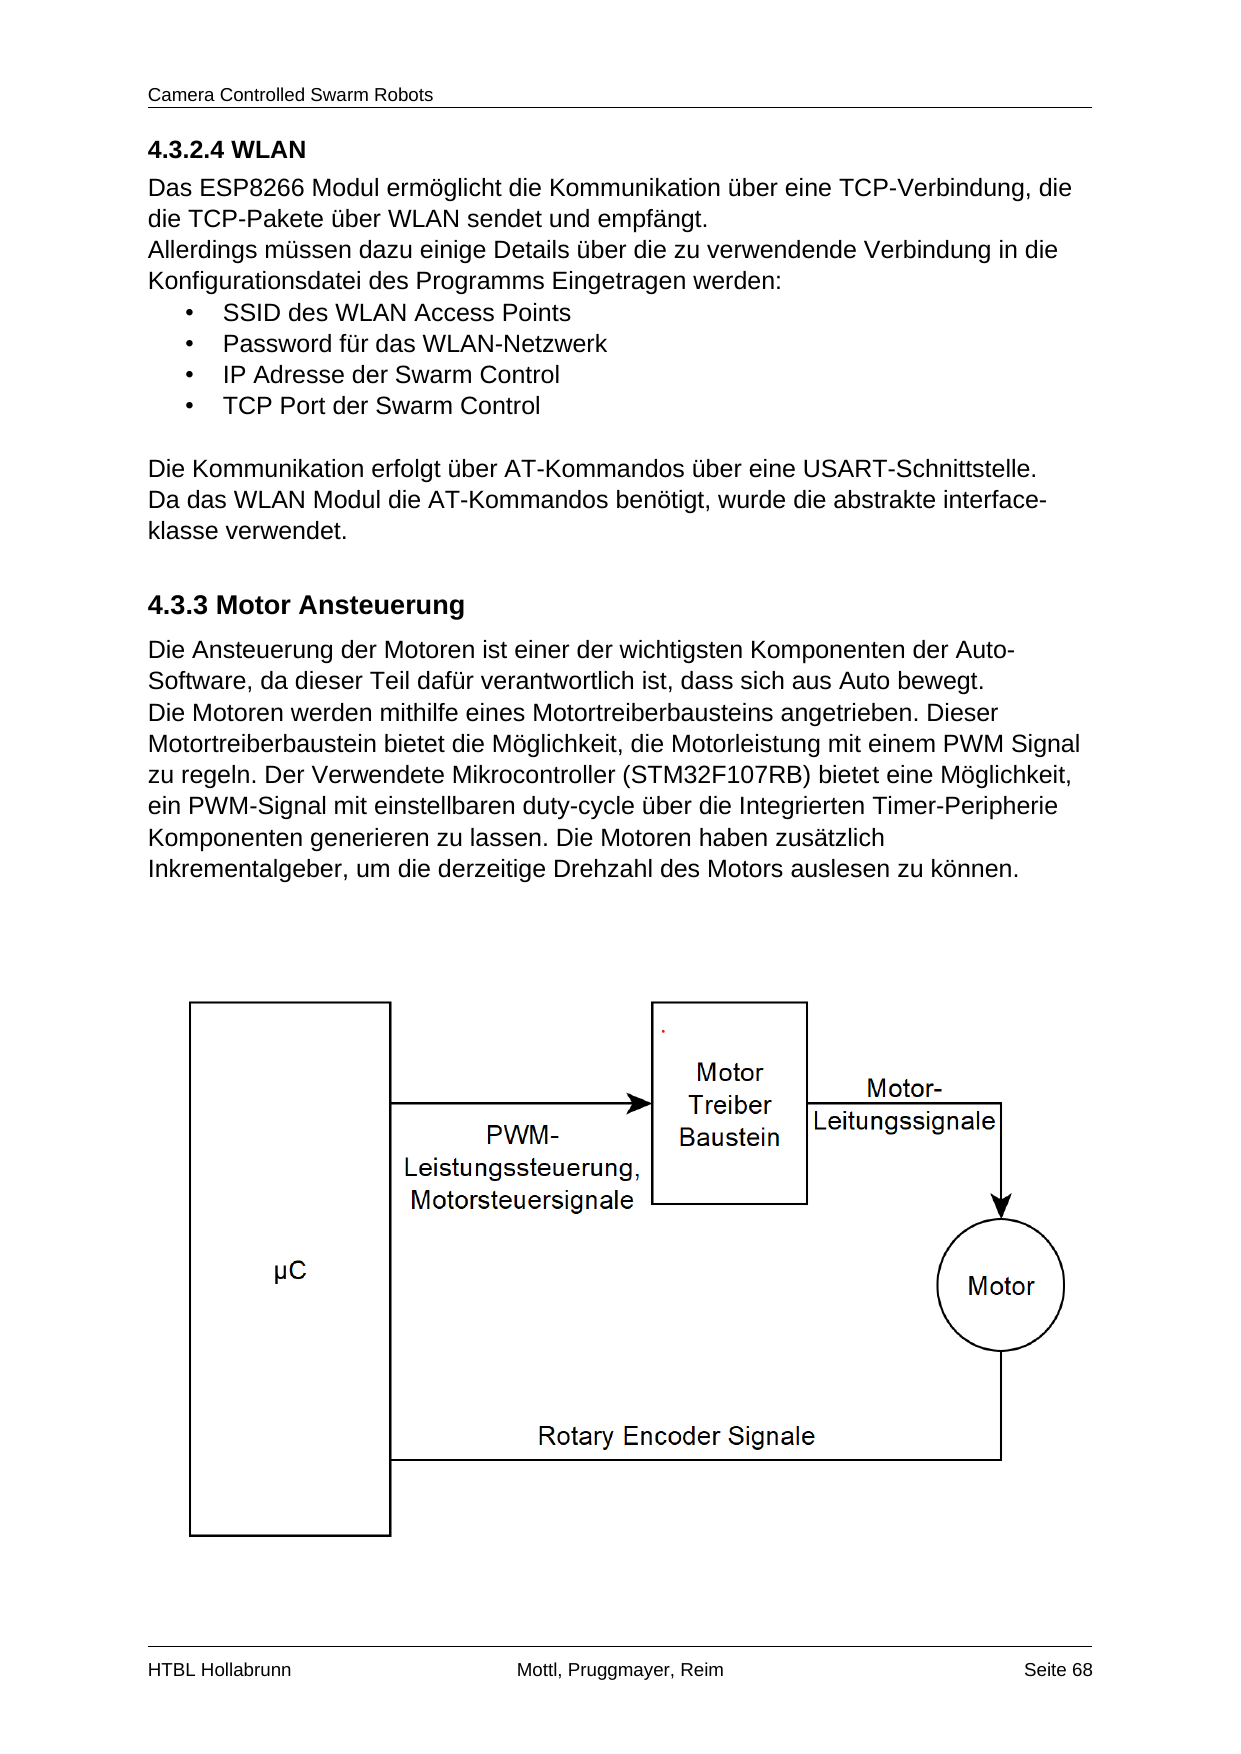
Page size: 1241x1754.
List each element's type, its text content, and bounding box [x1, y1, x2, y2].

picture [147, 945, 1093, 1558]
text Die Motoren werden mithilfe eines Motortreiberbausteins angetrieben. Dieser Motortreiberbaustein bietet die Möglichkeit, die Motorleistung mit einem PWM Signal zu regeln. Der Verwendete Mikrocontroller (STM32F107RB) bietet eine Möglichkeit, ein PWM-Signal mit einstellbaren duty-cycle über die Integrierten Timer-Peripherie Komponenten generieren zu lassen. Die Motoren haben zusätzlich Inkrementalgeber, um die derzeitige Drehzahl des Motors auslesen zu können. [148, 695, 1092, 883]
subtitle WLAN [148, 133, 1092, 164]
list Password für das WLAN-Netzwerk [185, 326, 1092, 358]
subtitle Motor Ansteuerung [148, 589, 1092, 620]
text Die Ansteuerung der Motoren ist einer der wichtigsten Komponenten der Auto-Software, da dieser Teil dafür verantwortlich ist, dass sich aus Auto bewegt. [148, 633, 1092, 695]
list SSID des WLAN Access Points [185, 295, 1092, 326]
list TCP Port der Swarm Control [185, 389, 1092, 420]
list IP Adresse der Swarm Control [185, 358, 1092, 389]
text Da das WLAN Modul die AT-Kommandos benötigt, wurde die abstrakte interface-klasse verwendet. [148, 483, 1092, 545]
text Die Kommunikation erfolgt über AT-Kommandos über eine USART-Schnittstelle. [148, 451, 1092, 483]
text Das ESP8266 Modul ermöglicht die Kommunikation über eine TCP-Verbindung, die die TCP-Pakete über WLAN sendet und empfängt. [148, 170, 1092, 233]
text Allerdings müssen dazu einige Details über die zu verwendende Verbindung in die Konfigurationsdatei des Programms Eingetragen werden: [148, 233, 1092, 295]
